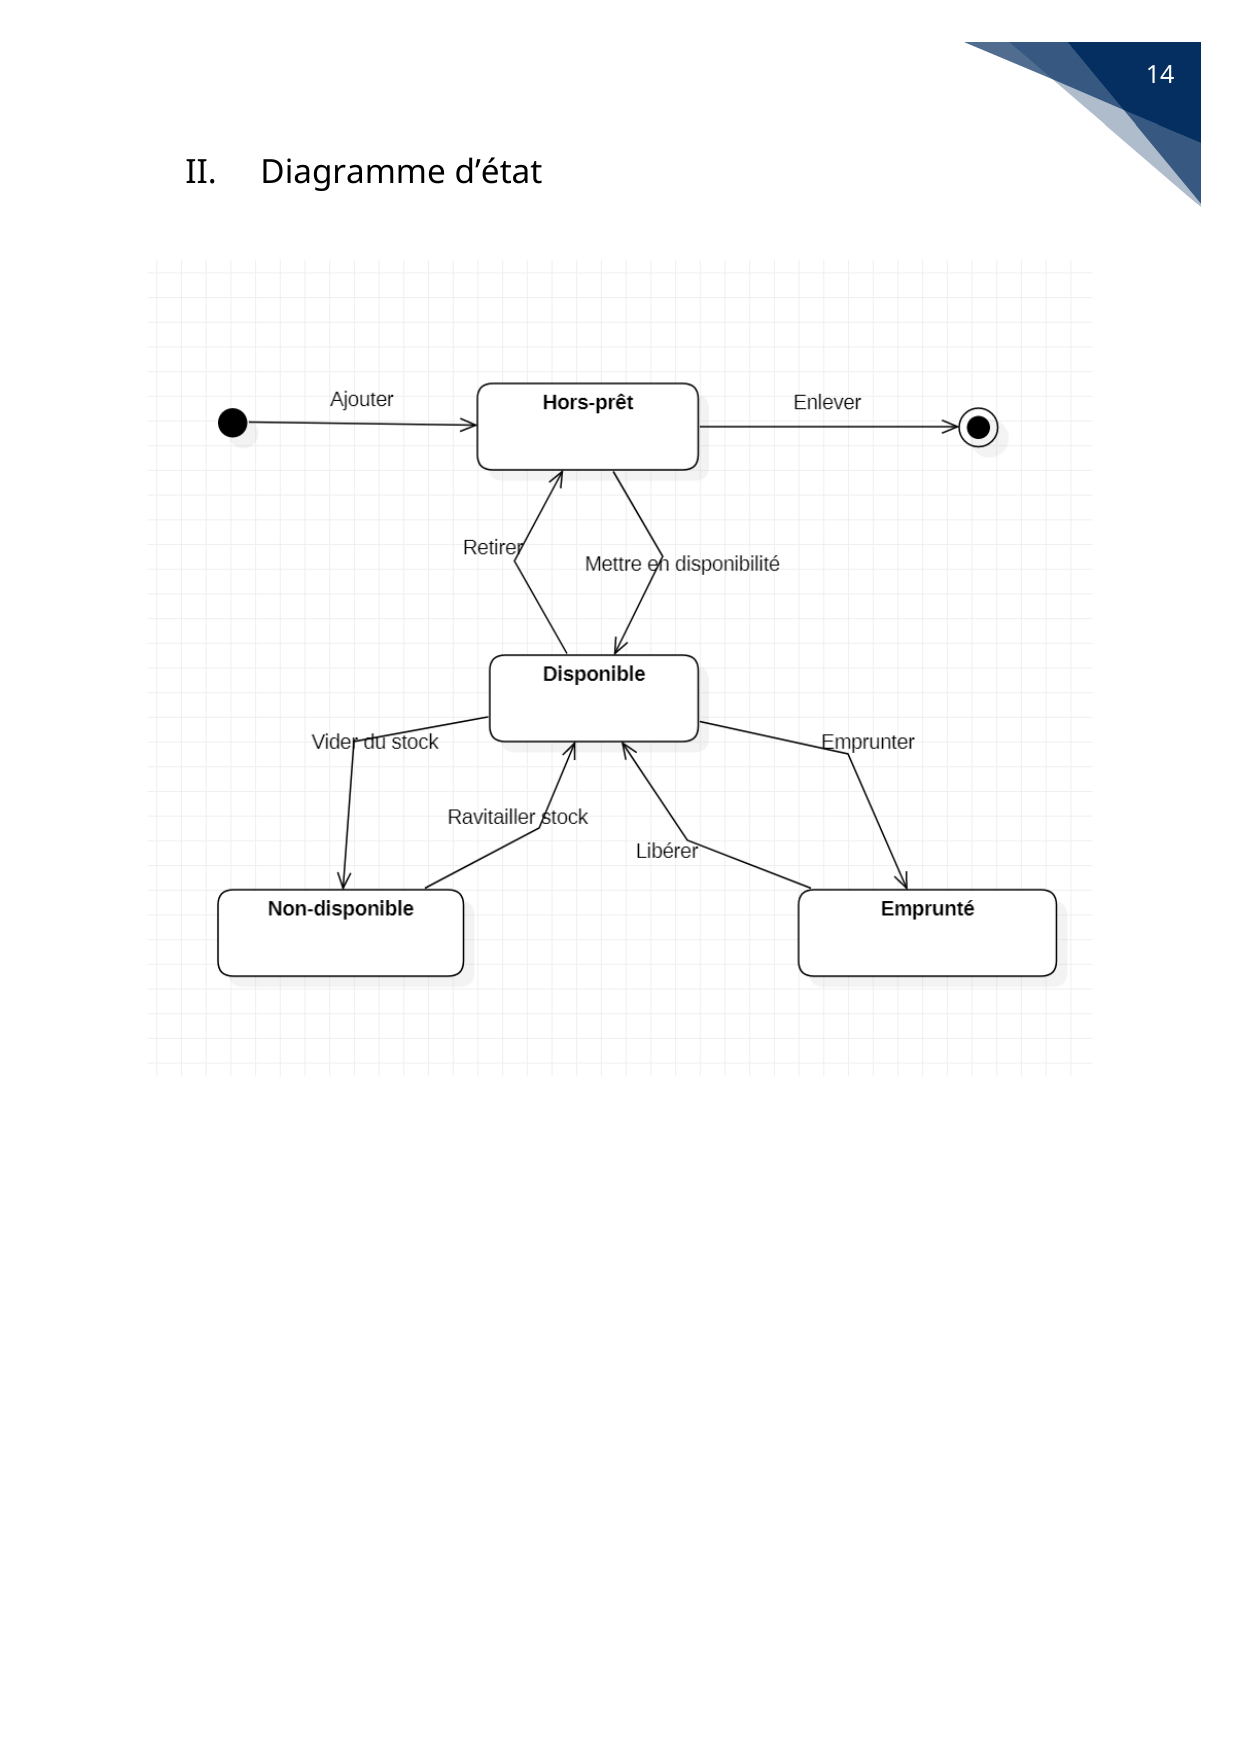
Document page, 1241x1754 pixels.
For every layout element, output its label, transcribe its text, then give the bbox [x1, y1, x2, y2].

list Diagramme d’état [185, 148, 1093, 193]
picture [962, 42, 1201, 207]
picture [147, 260, 1093, 1076]
